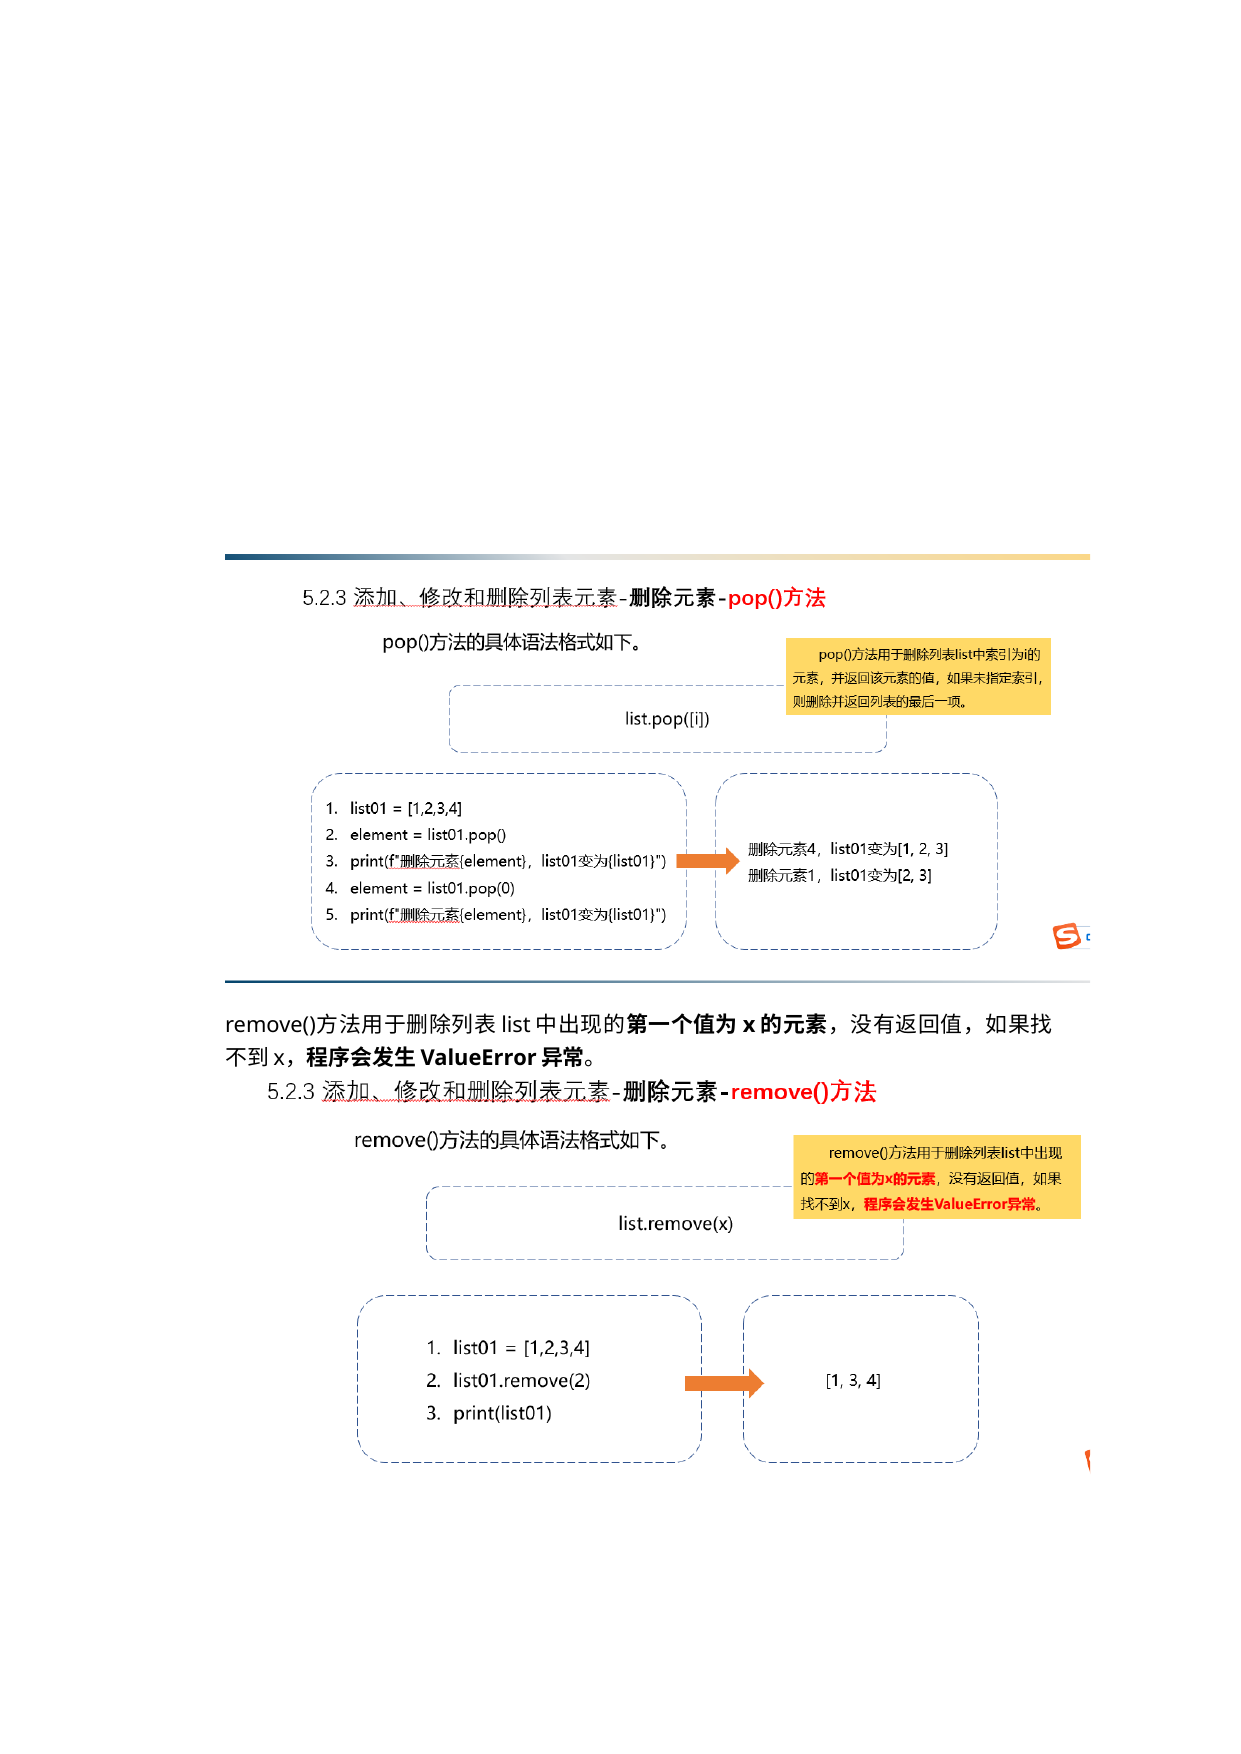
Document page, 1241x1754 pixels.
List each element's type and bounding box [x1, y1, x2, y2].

picture [225, 552, 1091, 983]
list [187, 162, 1053, 1072]
picture [225, 1072, 1091, 1486]
